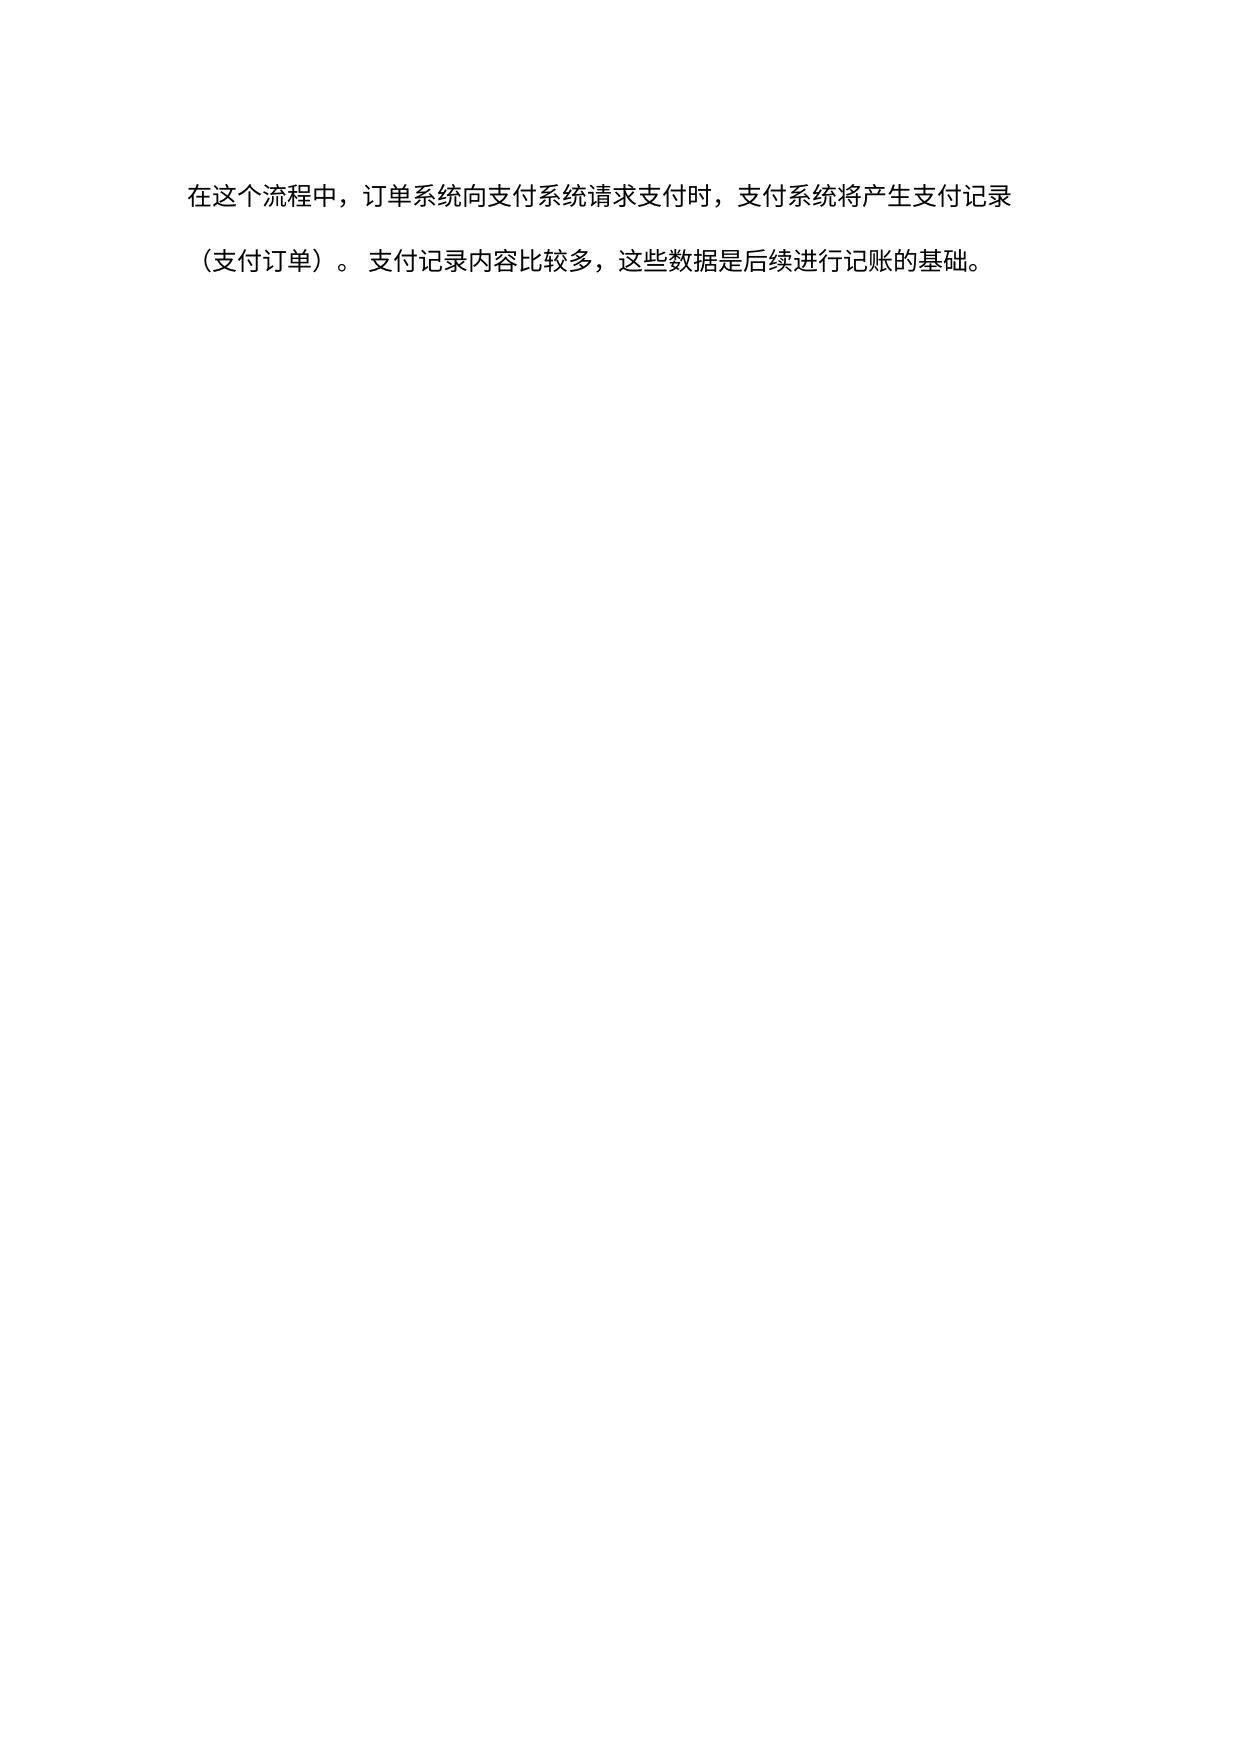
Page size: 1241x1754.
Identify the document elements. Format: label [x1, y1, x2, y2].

text [187, 162, 1053, 1604]
